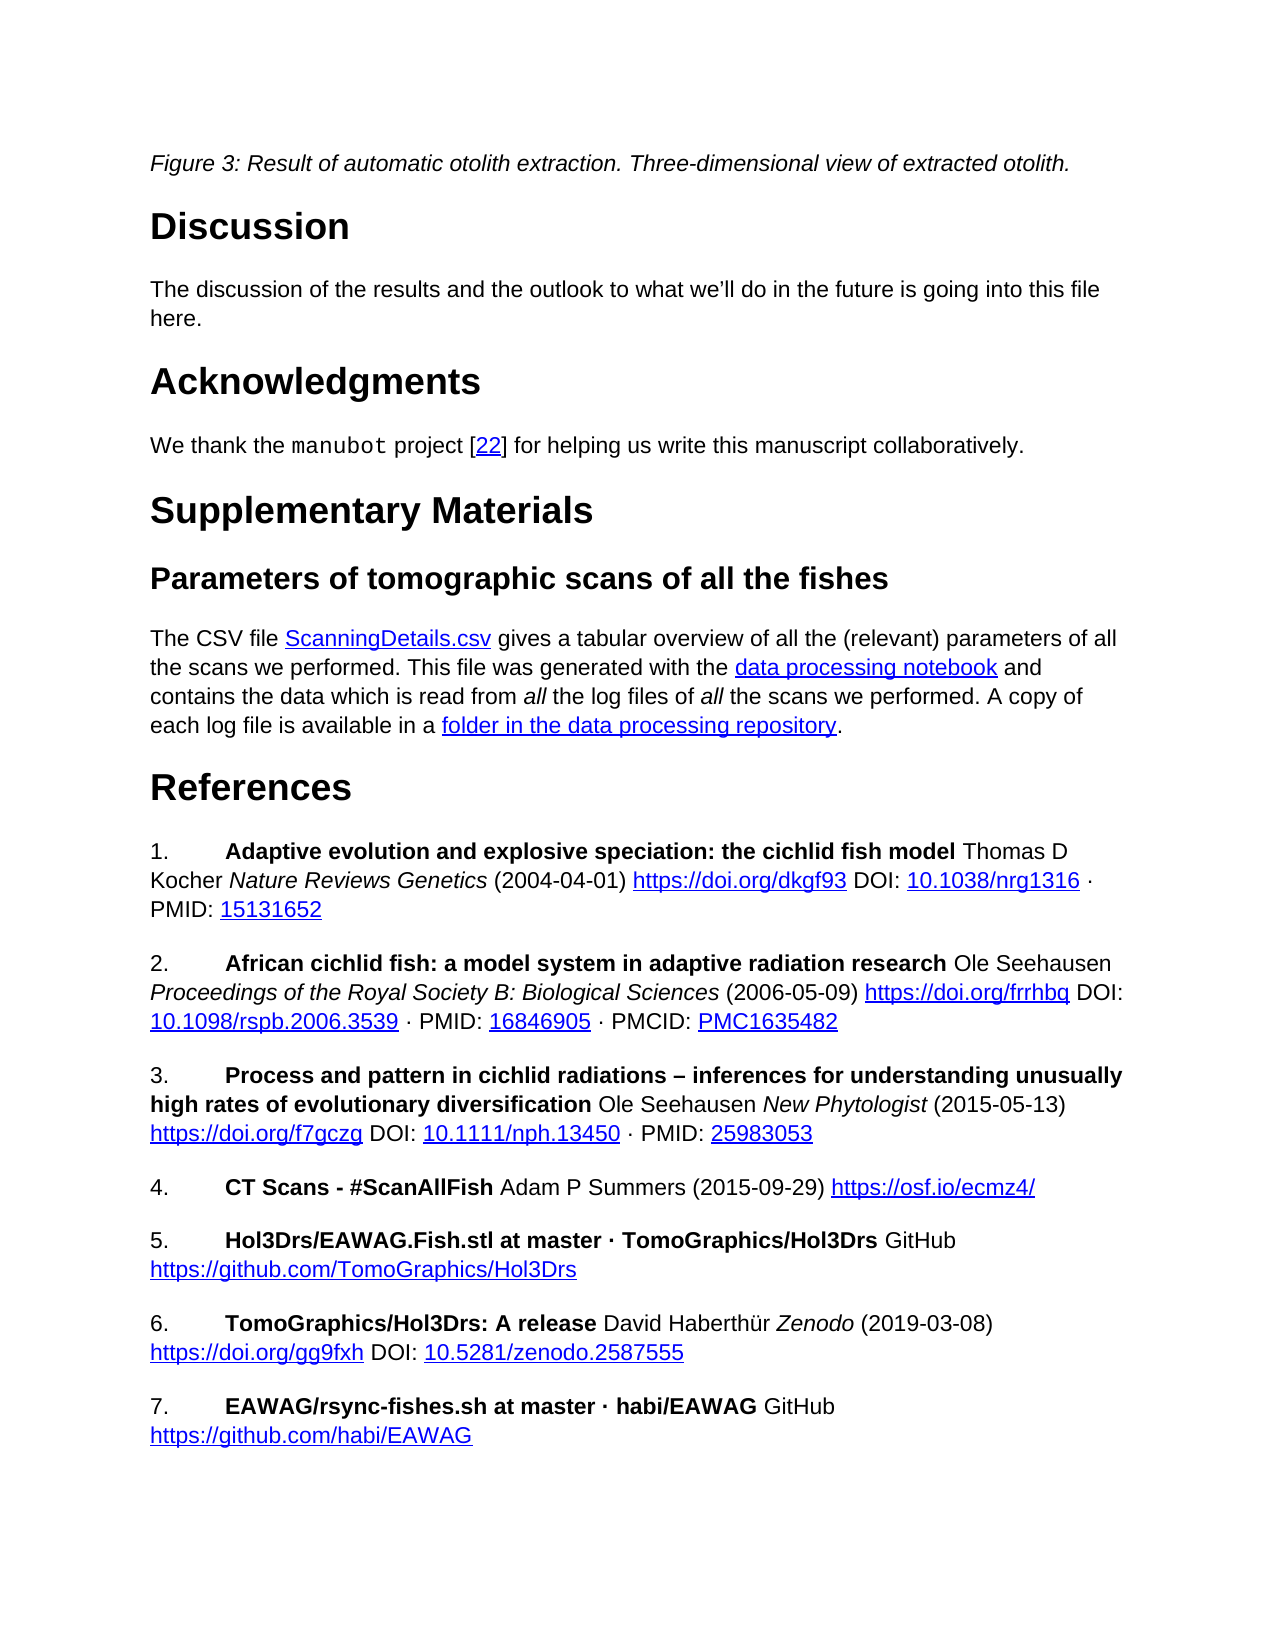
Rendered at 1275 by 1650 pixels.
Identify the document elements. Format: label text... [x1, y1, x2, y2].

text 2. African cichlid fish: a model system in adaptive radiation research Ole Seehausen Proceedings of the Royal Society B: Biological Sciences (2006-05-09) https://doi.org/frrhbq DOI: 10.1098/rspb.2006.3539 · PMID: 16846905 · PMCID: PMC1635482 [150, 950, 1125, 1034]
text We thank the manubot project [22] for helping us write this manuscript collaboratively. [150, 432, 1125, 460]
subtitle Discussion [150, 204, 1125, 247]
text 4. CT Scans - #ScanAllFish Adam P Summers (2015-09-29) https://osf.io/ecmz4/ [150, 1173, 1125, 1200]
text Figure 3: Result of automatic otolith extraction. Three-dimensional view of extracted otolith. [150, 150, 1125, 176]
subtitle Acknowledgments [150, 359, 1125, 402]
text 6. TomoGraphics/Hol3Drs: A release David Haberthür Zenodo (2019-03-08) https://doi.org/gg9fxh DOI: 10.5281/zenodo.2587555 [150, 1310, 1125, 1366]
text 5. Hol3Drs/EAWAG.Fish.stl at master · TomoGraphics/Hol3Drs GitHub https://github.com/TomoGraphics/Hol3Drs [150, 1227, 1125, 1283]
subtitle Parameters of tomographic scans of all the fishes [150, 560, 1125, 596]
text The discussion of the results and the outlook to what we’ll do in the future is going into this file here. [150, 276, 1125, 332]
text The CSV file ScanningDetails.csv gives a tabular overview of all the (relevant) parameters of all the scans we performed. This file was generated with the data processing notebook and contains the data which is read from all the log files of all the scans we performed. A copy of each log file is available in a folder in the data processing repository. [150, 625, 1125, 738]
text 3. Process and pattern in cichlid radiations – inferences for understanding unusually high rates of evolutionary diversification Ole Seehausen New Phytologist (2015-05-13) https://doi.org/f7gczg DOI: 10.1111/nph.13450 · PMID: 25983053 [150, 1062, 1125, 1146]
text 7. EAWAG/rsync-fishes.sh at master · habi/EAWAG GitHub https://github.com/habi/EAWAG [150, 1393, 1125, 1449]
subtitle References [150, 766, 1125, 809]
subtitle Supplementary Materials [150, 488, 1125, 531]
text 1. Adaptive evolution and explosive speciation: the cichlid fish model Thomas D Kocher Nature Reviews Genetics (2004-04-01) https://doi.org/dkgf93 DOI: 10.1038/nrg1316 · PMID: 15131652 [150, 838, 1125, 922]
